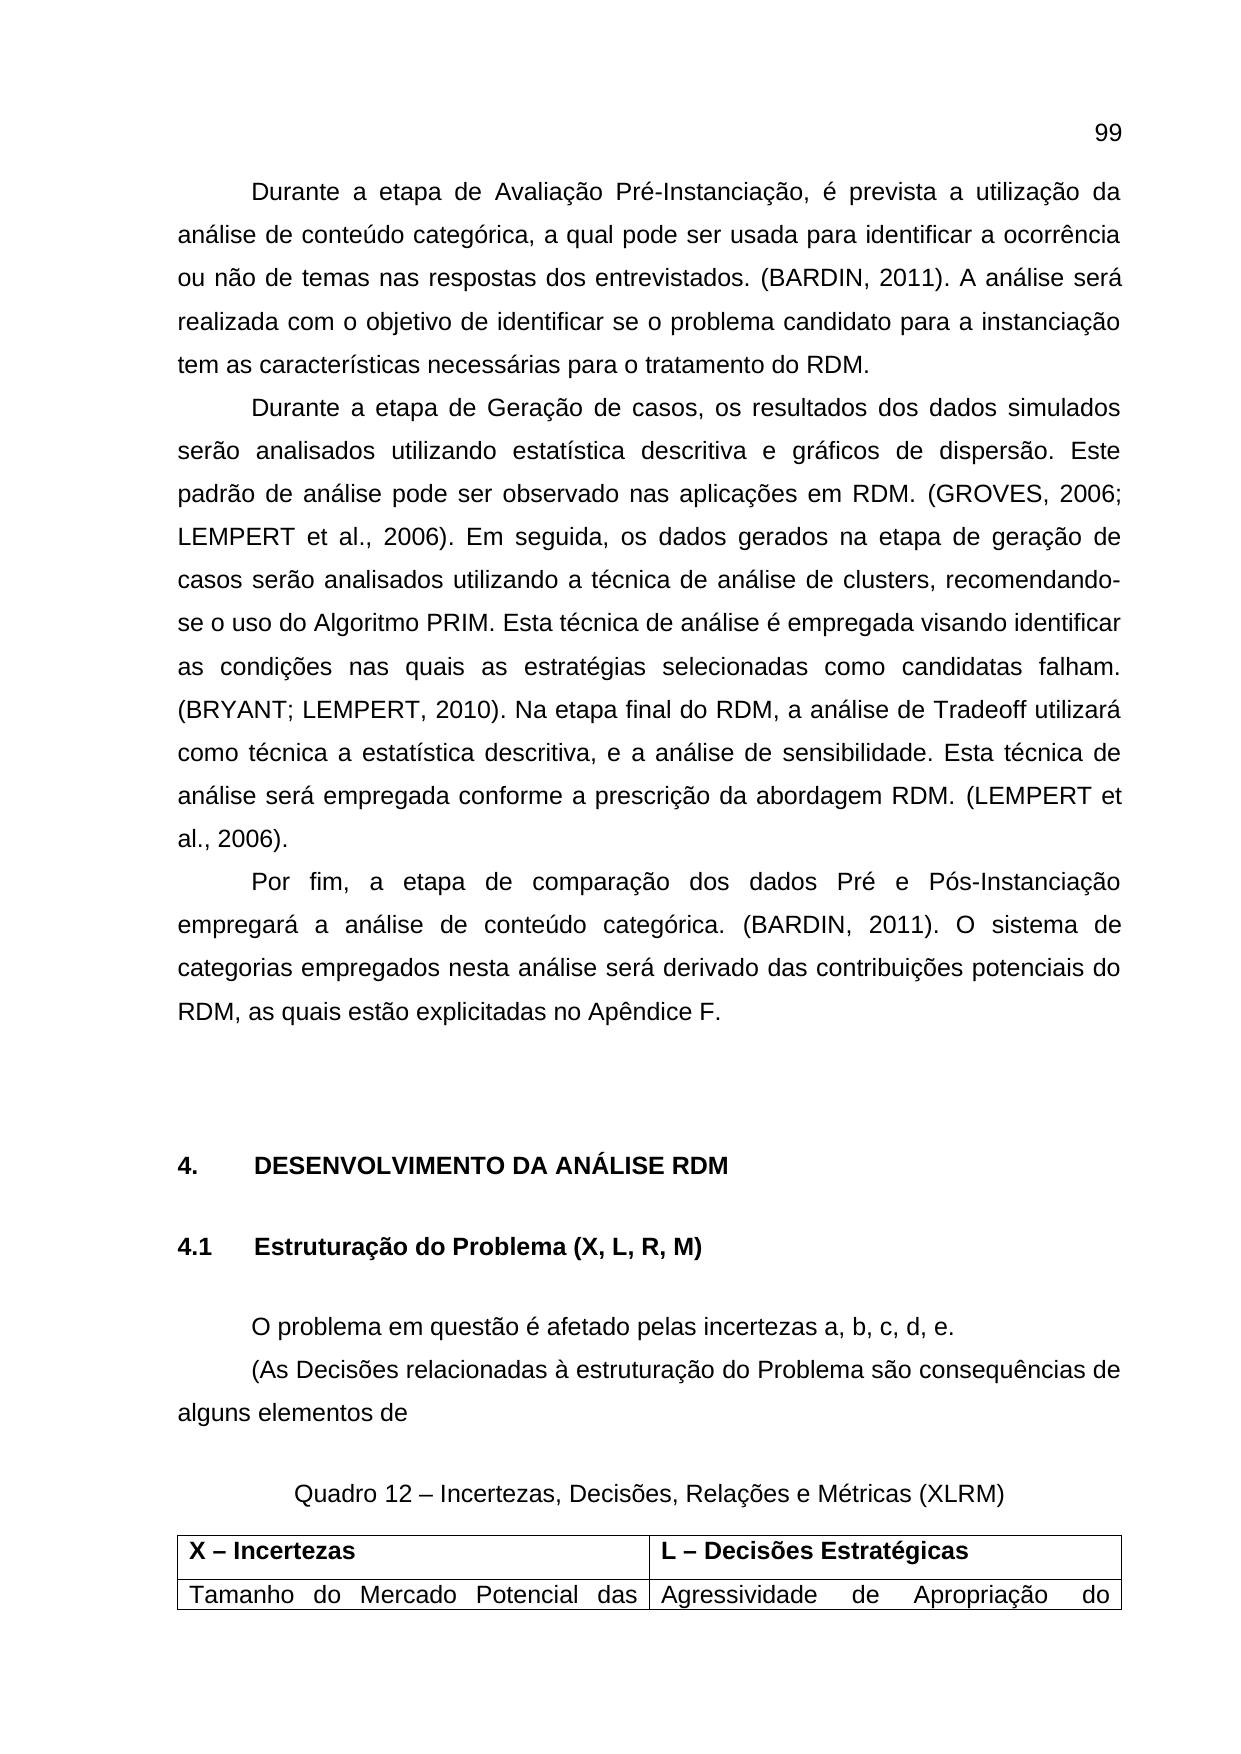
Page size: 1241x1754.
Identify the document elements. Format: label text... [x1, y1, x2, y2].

text (As Decisões relacionadas à estruturação do Problema são consequências de alguns elementos de [177, 1355, 1122, 1427]
text Por fim, a etapa de comparação dos dados Pré e Pós-Instanciação empregará a análise de conteúdo categórica. (BARDIN, 2011). O sistema de categorias empregados nesta análise será derivado das contribuições potenciais do RDM, as quais estão explicitadas no Apêndice F. [177, 867, 1122, 1025]
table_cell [178, 1580, 649, 1608]
text Durante a etapa de Geração de casos, os resultados dos dados simulados serão analisados utilizando estatística descritiva e gráficos de dispersão. Este padrão de análise pode ser observado nas aplicações em RDM. (GROVES, 2006; LEMPERT et al., 2006). Em seguida, os dados gerados na etapa de geração de casos serão analisados utilizando a técnica de análise de clusters, recomendando-se o uso do Algoritmo PRIM. Esta técnica de análise é empregada visando identificar as condições nas quais as estratégias selecionadas como candidatas falham. (BRYANT; LEMPERT, 2010). Na etapa final do RDM, a análise de Tradeoff utilizará como técnica a estatística descritiva, e a análise de sensibilidade. Esta técnica de análise será empregada conforme a prescrição da abordagem RDM. (LEMPERT et al., 2006). [177, 393, 1122, 853]
text Durante a etapa de Avaliação Pré-Instanciação, é prevista a utilização da análise de conteúdo categórica, a qual pode ser usada para identificar a ocorrência ou não de temas nas respostas dos entrevistados. (BARDIN, 2011). A análise será realizada com o objetivo de identificar se o problema candidato para a instanciação tem as características necessárias para o tratamento do RDM. [177, 177, 1122, 378]
table_header X – Incertezas [178, 1536, 649, 1579]
text O problema em questão é afetado pelas incertezas a, b, c, d, e. [177, 1312, 1122, 1341]
subtitle Estruturação do Problema (X, L, R, M) [177, 1232, 1122, 1260]
table_header L – Decisões Estratégicas [650, 1536, 1121, 1579]
subtitle DESENVOLVIMENTO DA ANÁLISE RDM [177, 1151, 1122, 1180]
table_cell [650, 1580, 1121, 1608]
